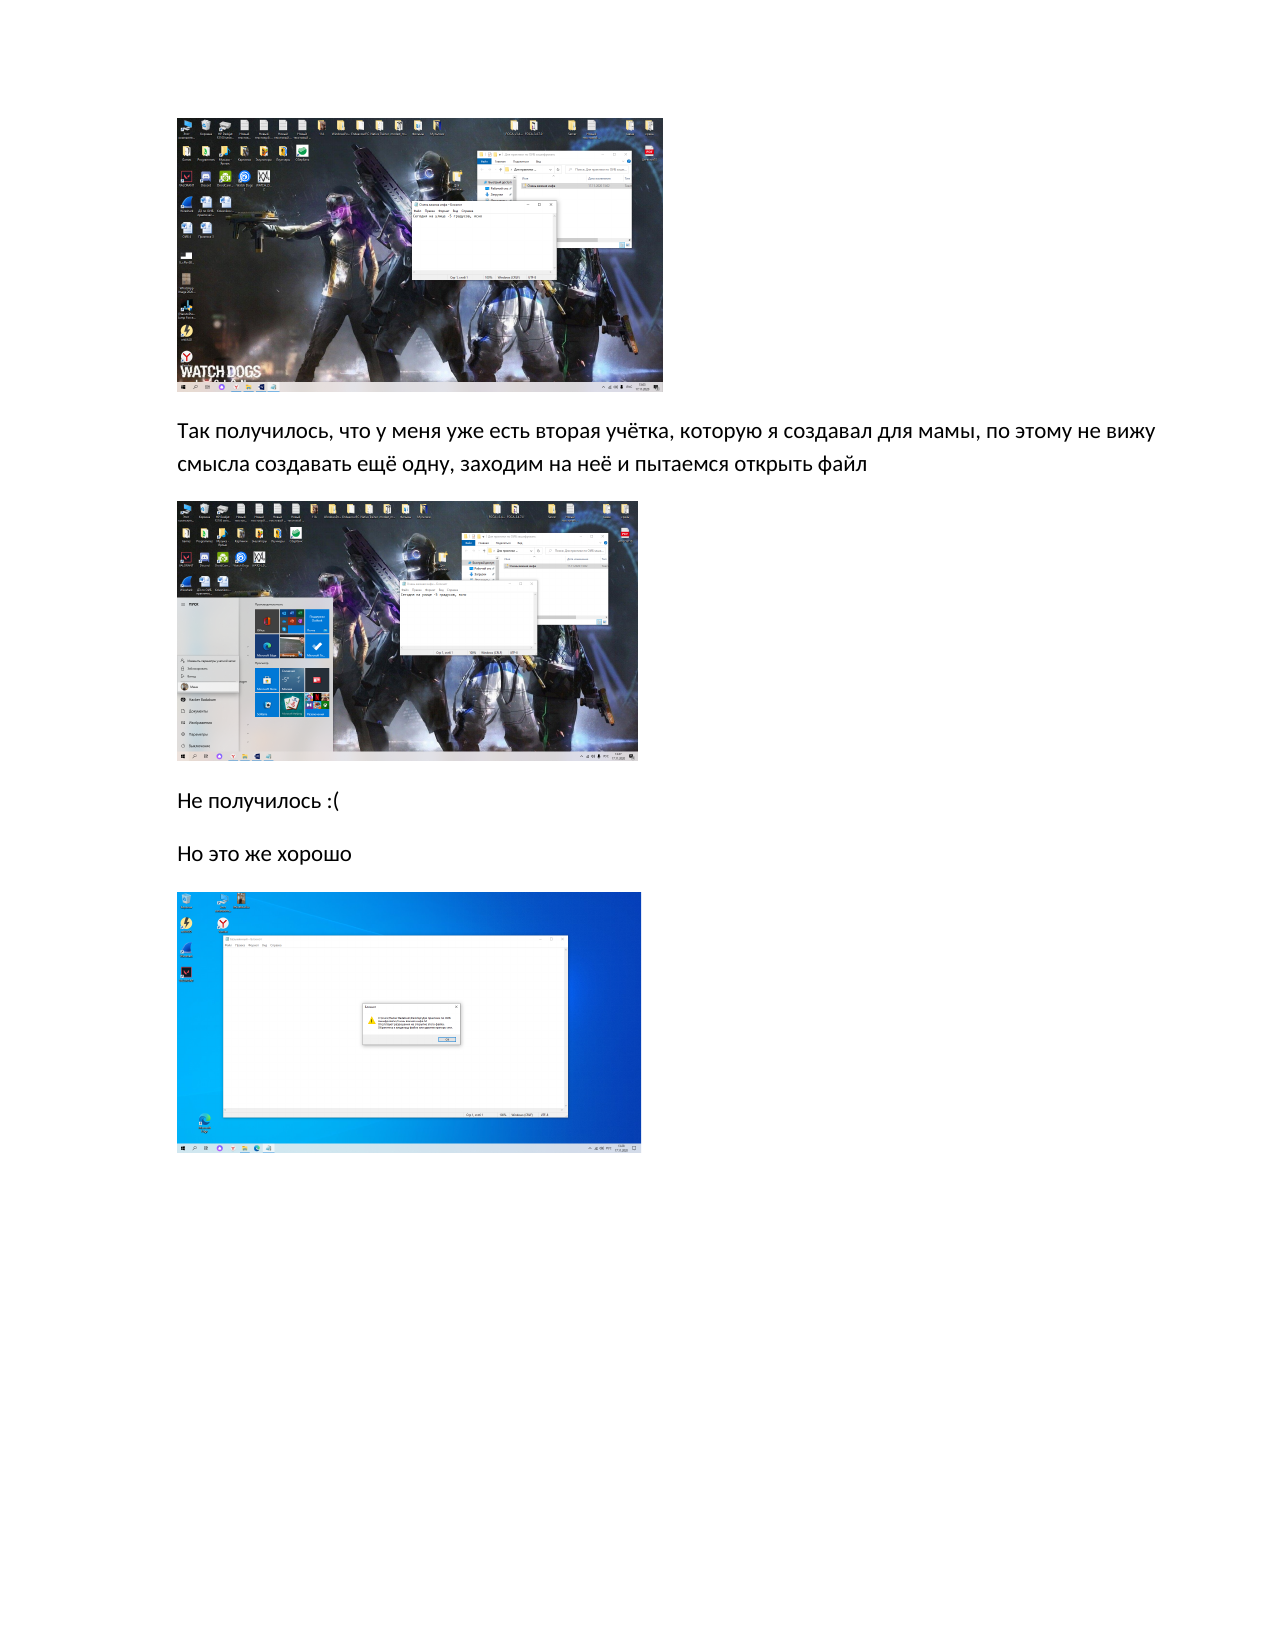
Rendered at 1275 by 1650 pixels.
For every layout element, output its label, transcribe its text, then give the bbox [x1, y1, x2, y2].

text Но это же хорошо [177, 839, 1186, 867]
picture [181, 967, 191, 977]
picture [181, 943, 191, 953]
picture [177, 892, 642, 1153]
picture [218, 918, 228, 928]
picture [177, 501, 638, 761]
picture [200, 1114, 210, 1124]
picture [177, 118, 663, 392]
picture [181, 918, 191, 928]
picture [183, 894, 190, 903]
text Так получилось, что у меня уже есть вторая учётка, которую я создавал для мамы, по этому не вижу смысла создавать ещё одну, заходим на неё и пытаемся открыть файл [177, 416, 1186, 477]
picture [238, 892, 245, 903]
picture [218, 895, 228, 904]
text Не получилось :( [177, 786, 1186, 814]
